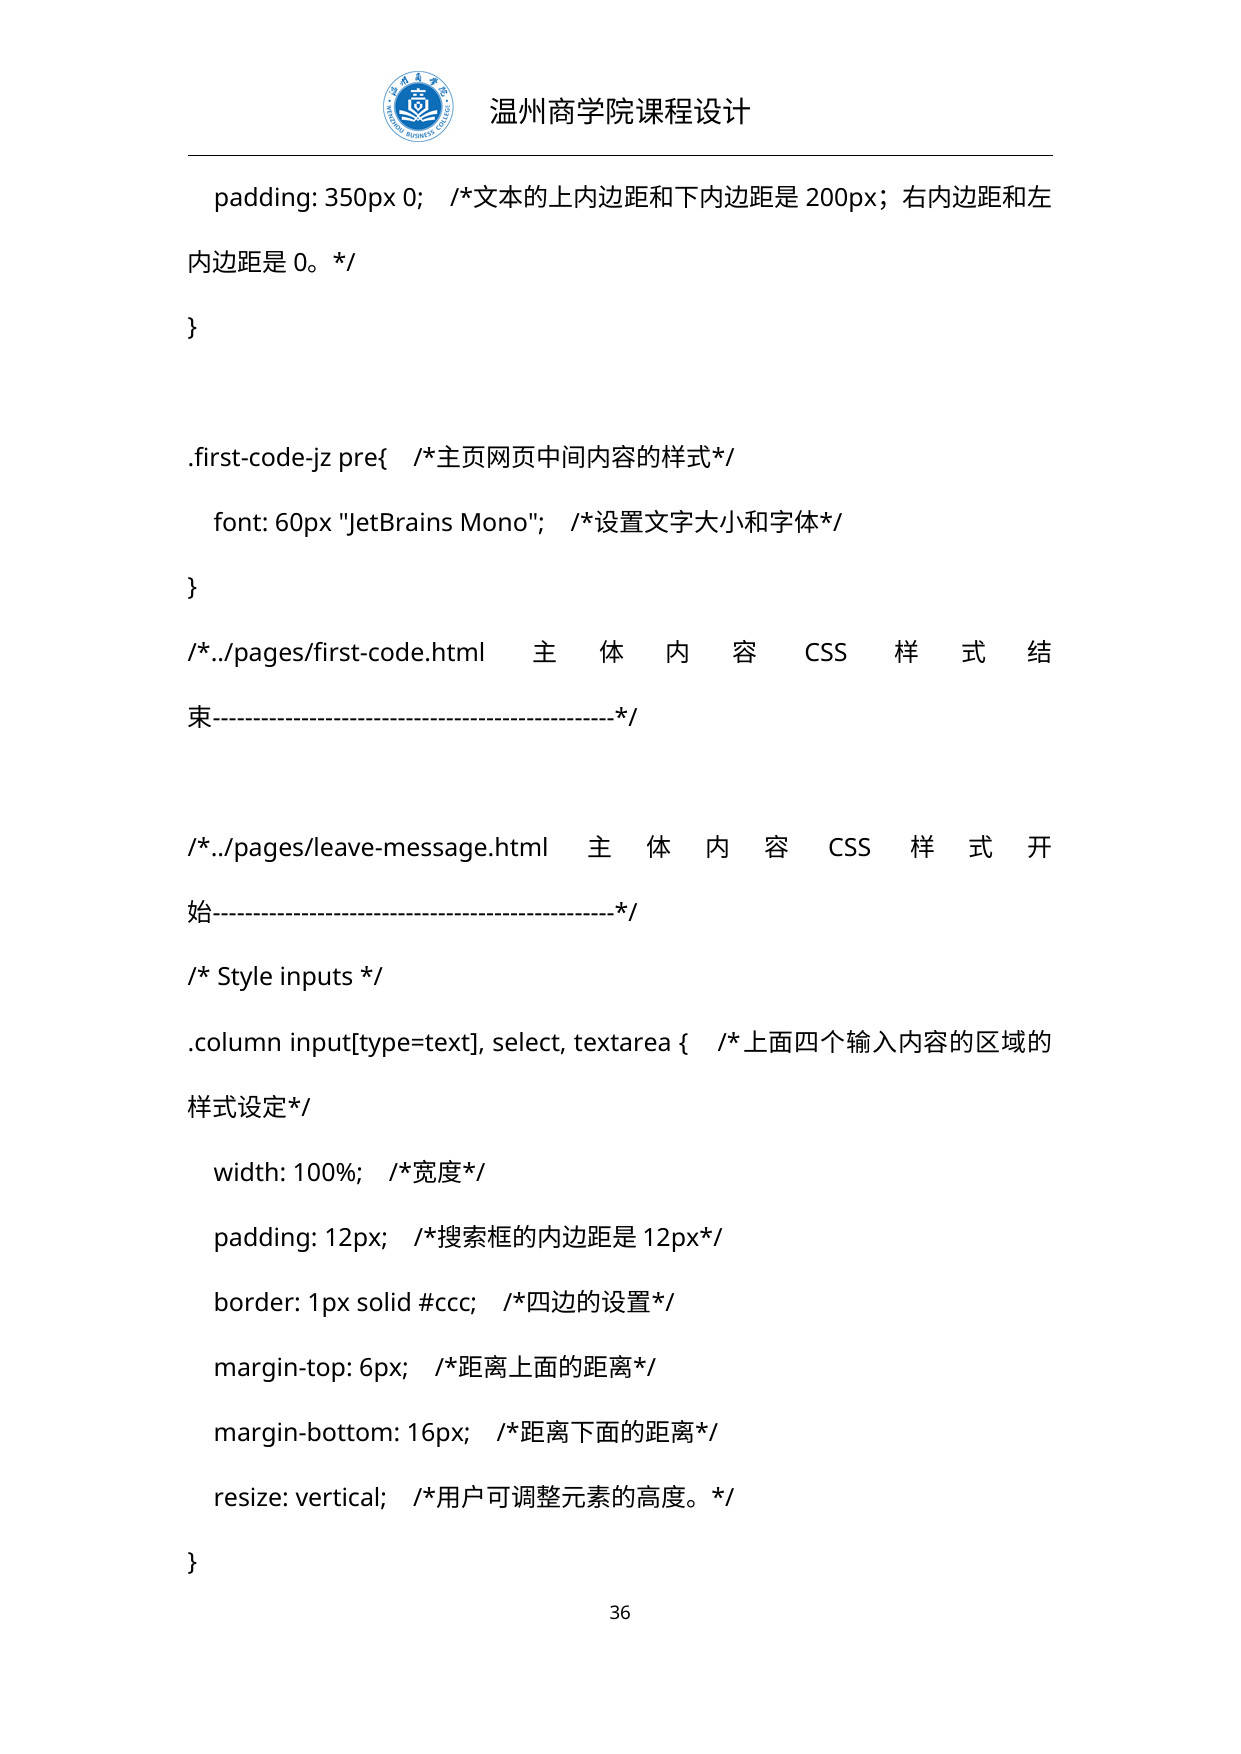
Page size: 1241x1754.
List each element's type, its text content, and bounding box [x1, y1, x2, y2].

text border: 1px solid #ccc; /*四边的设置*/ [187, 1268, 1053, 1333]
picture [379, 68, 457, 145]
text resize: vertical; /*用户可调整元素的高度。*/ [187, 1463, 1053, 1528]
text margin-bottom: 16px; /*距离下面的距离*/ [187, 1398, 1053, 1463]
text /*../pages/first-code.html主体内容CSS样式结束--------------------------------------------------*/ [187, 618, 1053, 748]
text /* Style inputs */ [187, 943, 1053, 1008]
text padding: 350px 0; /*文本的上内边距和下内边距是 200px；右内边距和左内边距是 0。*/ [187, 163, 1053, 293]
text margin-top: 6px; /*距离上面的距离*/ [187, 1333, 1053, 1398]
text } [187, 553, 1053, 618]
text width: 100%; /*宽度*/ [187, 1138, 1053, 1203]
text padding: 12px; /*搜索框的内边距是12px*/ [187, 1203, 1053, 1268]
text font: 60px "JetBrains Mono"; /*设置文字大小和字体*/ [187, 488, 1053, 553]
text } [187, 1528, 1053, 1593]
text .column input[type=text], select, textarea { /*上面四个输入内容的区域的样式设定*/ [187, 1008, 1053, 1138]
text /*../pages/leave-message.html主体内容CSS样式开始--------------------------------------------------*/ [187, 813, 1053, 943]
text } [187, 293, 1053, 358]
text .first-code-jz pre{ /*主页网页中间内容的样式*/ [187, 423, 1053, 488]
